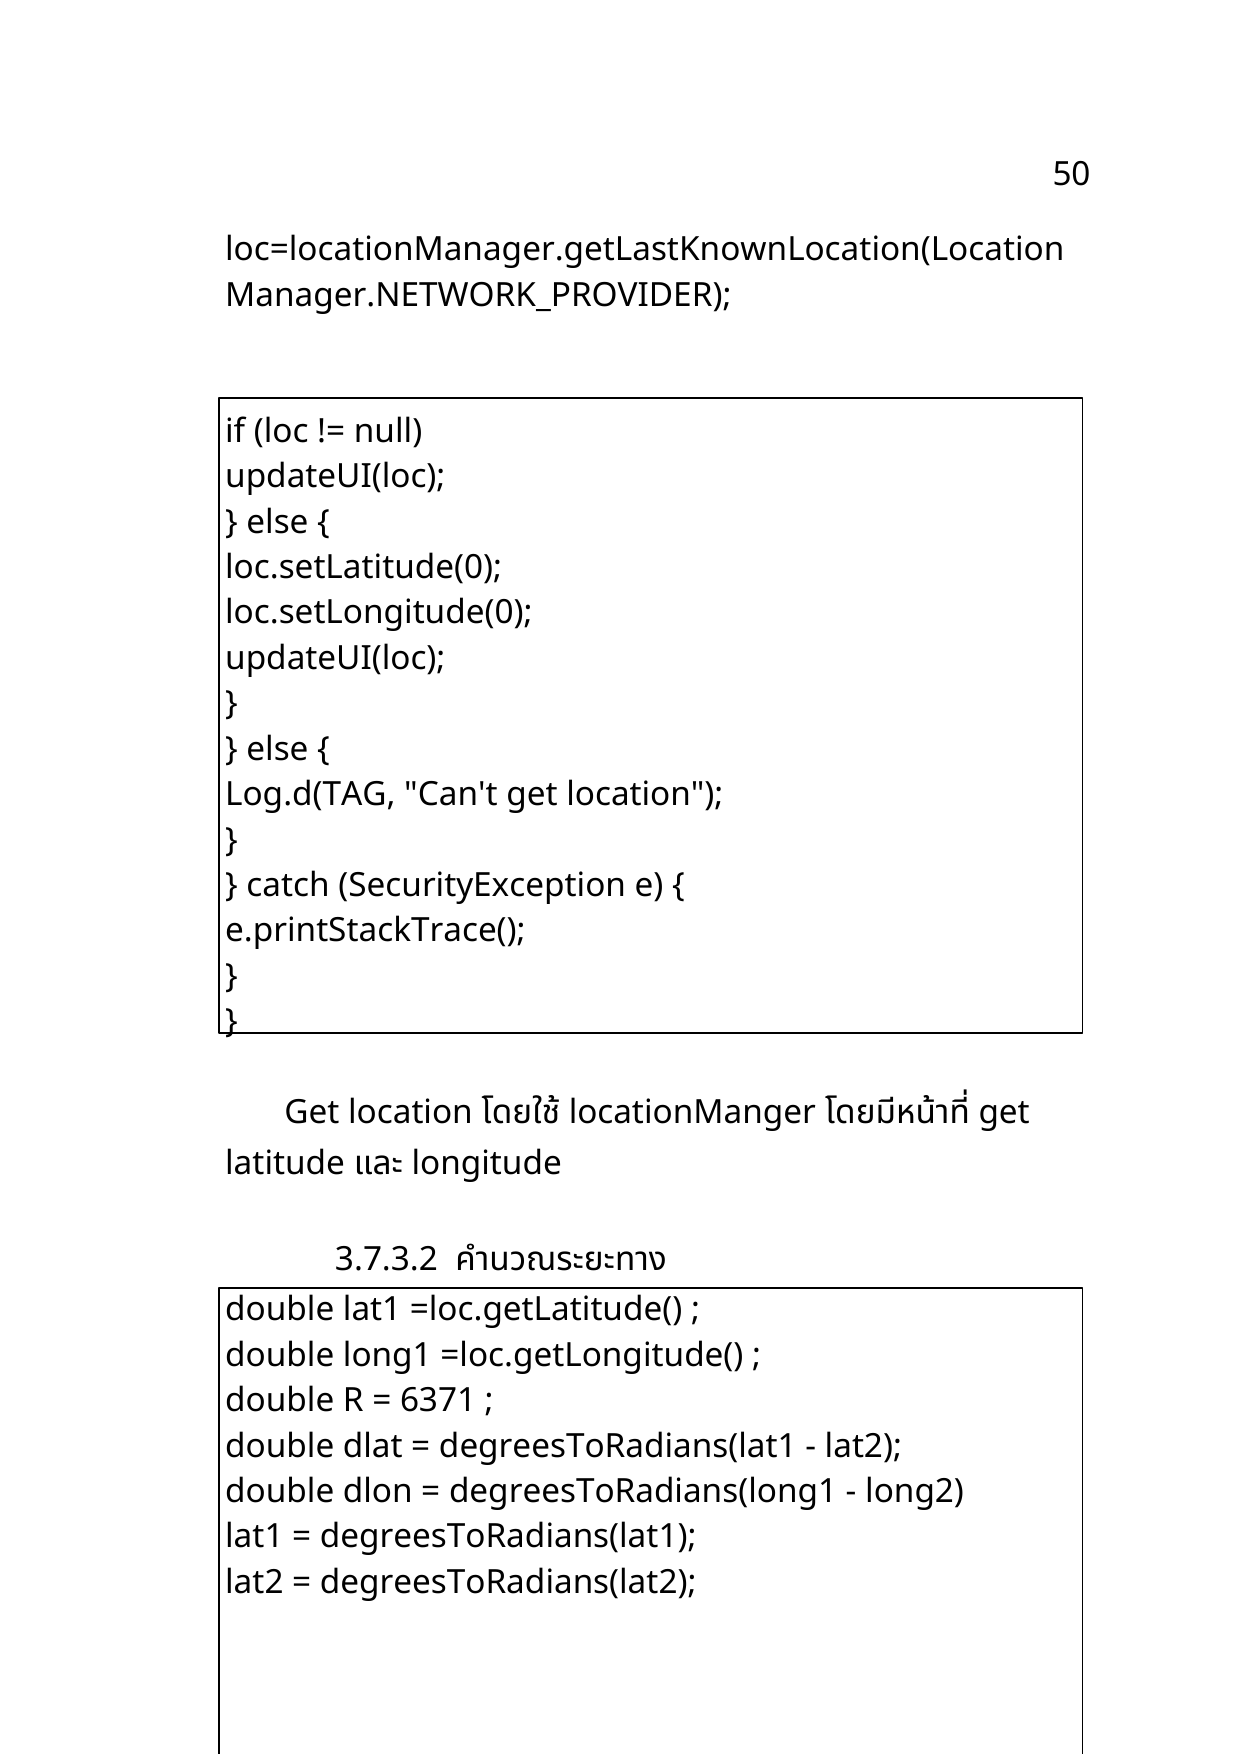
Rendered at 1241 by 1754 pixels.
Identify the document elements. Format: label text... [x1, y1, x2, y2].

text double dlat = degreesToRadians(lat1 - lat2); [225, 1421, 1082, 1467]
text Get location โดยใช้ locationManger โดยมีหน้าที่ get latitude และ longitude [225, 1088, 1090, 1189]
text updateUI(loc); [225, 452, 1082, 497]
text updateUI(loc); [225, 634, 1082, 679]
text double R = 6371 ; [225, 1376, 1082, 1421]
text 3.7.3.2 คำนวณระยะทาง [225, 1234, 1090, 1285]
text } catch (SecurityException e) { [225, 861, 1082, 906]
text loc.setLongitude(0); [225, 588, 1082, 634]
text double dlon = degreesToRadians(long1 - long2) [225, 1467, 1082, 1512]
text lat1 = degreesToRadians(lat1); [225, 1512, 1082, 1558]
text loc=locationManager.getLastKnownLocation(LocationManager.NETWORK_PROVIDER); [225, 225, 1090, 316]
text } [225, 952, 1082, 997]
text if (loc != null) [225, 407, 1081, 452]
text lat2 = degreesToRadians(lat2); [225, 1558, 1082, 1603]
text } else { [225, 724, 1082, 770]
text } [225, 997, 1090, 1042]
text e.printStackTrace(); [225, 906, 1082, 952]
text loc.setLatitude(0); [225, 543, 1082, 588]
text } else { [225, 497, 1082, 543]
text double lat1 =loc.getLatitude() ; [225, 1285, 1090, 1331]
text double long1 =loc.getLongitude() ; [225, 1331, 1082, 1376]
text } [225, 679, 1082, 724]
text } [225, 815, 1082, 861]
text Log.d(TAG, "Can't get location"); [225, 770, 1082, 815]
